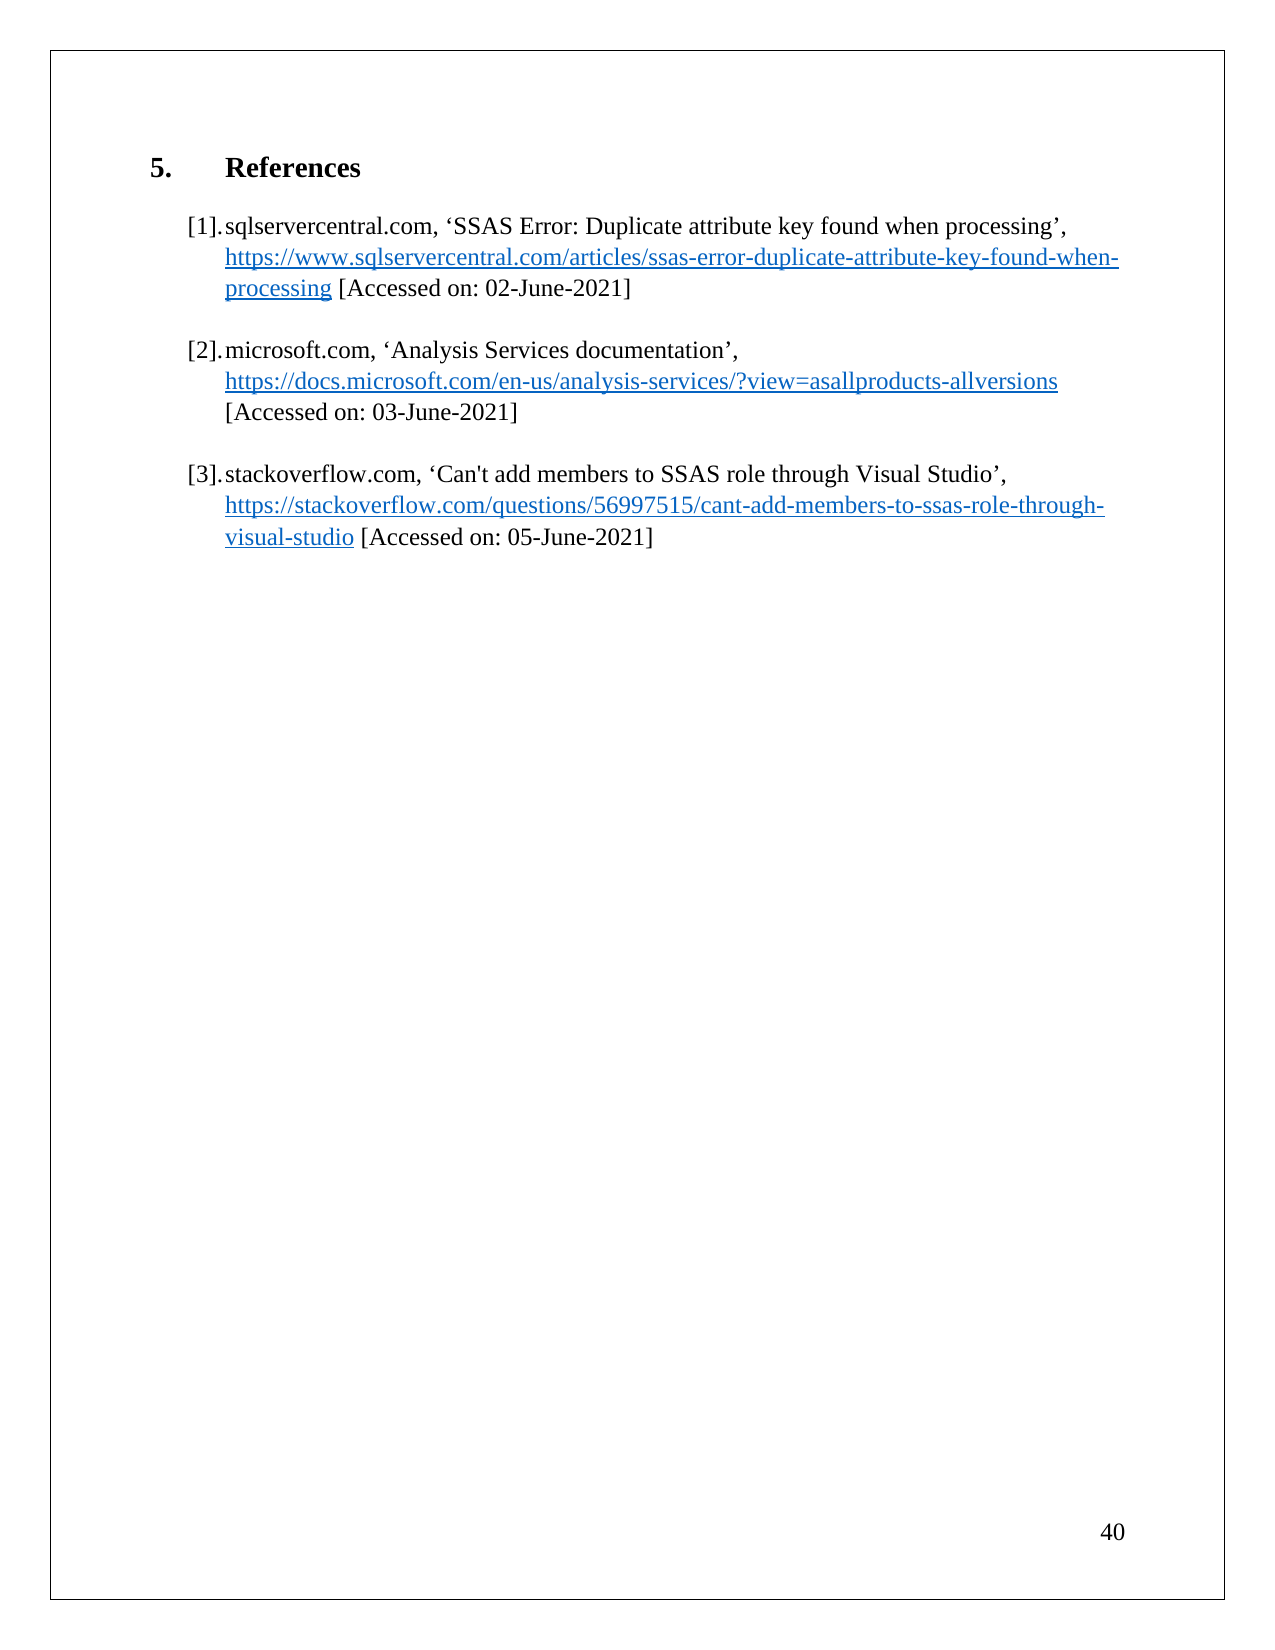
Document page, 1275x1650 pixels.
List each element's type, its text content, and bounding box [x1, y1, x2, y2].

subtitle References [150, 150, 1125, 183]
list stackoverflow.com, ‘Can't add members to SSAS role through Visual Studio’, https://stackoverflow.com/questions/56997515/cant-add-members-to-ssas-role-through-visual-studio [Accessed on: 05-June-2021] [187, 459, 1125, 550]
list sqlservercentral.com, ‘SSAS Error: Duplicate attribute key found when processing’, https://www.sqlservercentral.com/articles/ssas-error-duplicate-attribute-key-found-when-processing [Accessed on: 02-June-2021] [187, 211, 1125, 302]
list microsoft.com, ‘Analysis Services documentation’, https://docs.microsoft.com/en-us/analysis-services/?view=asallproducts-allversions [Accessed on: 03-June-2021] [187, 335, 1125, 426]
